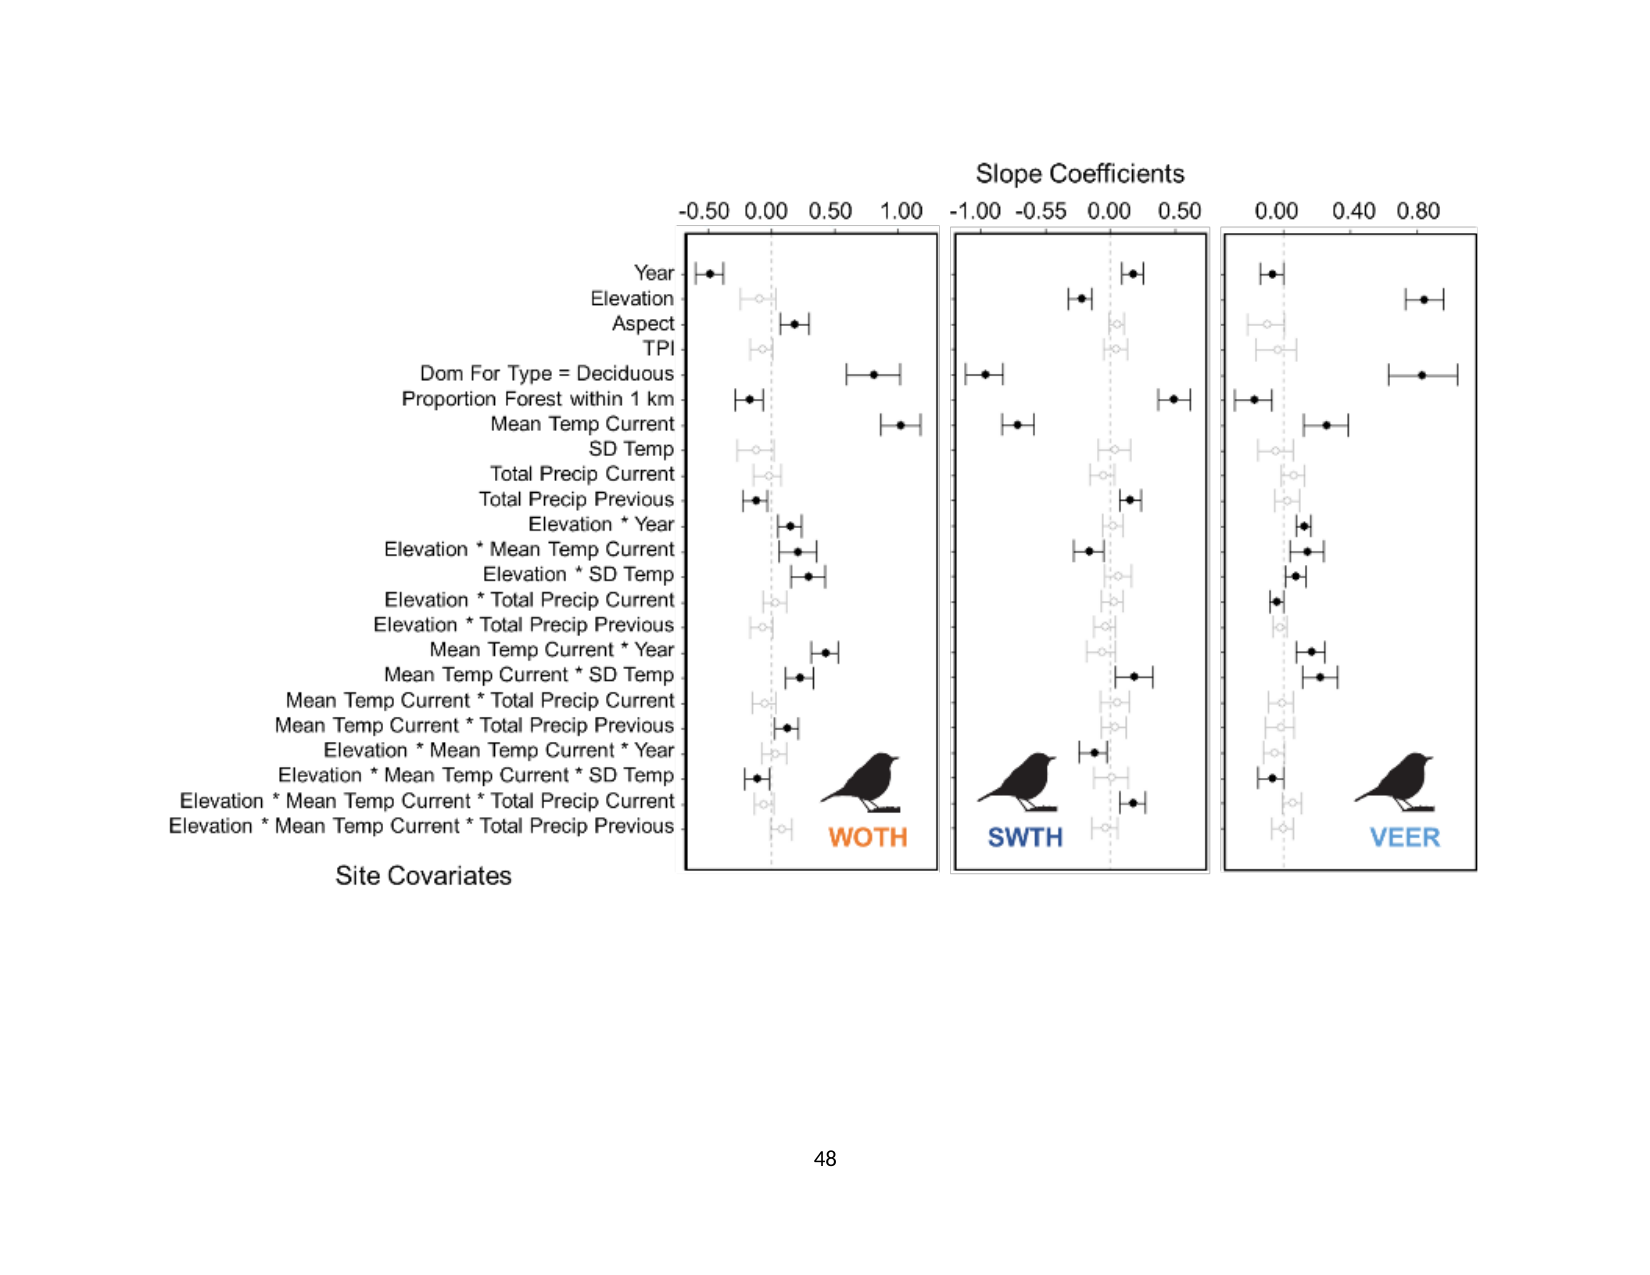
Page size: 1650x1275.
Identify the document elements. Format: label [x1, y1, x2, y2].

picture [150, 150, 1500, 907]
